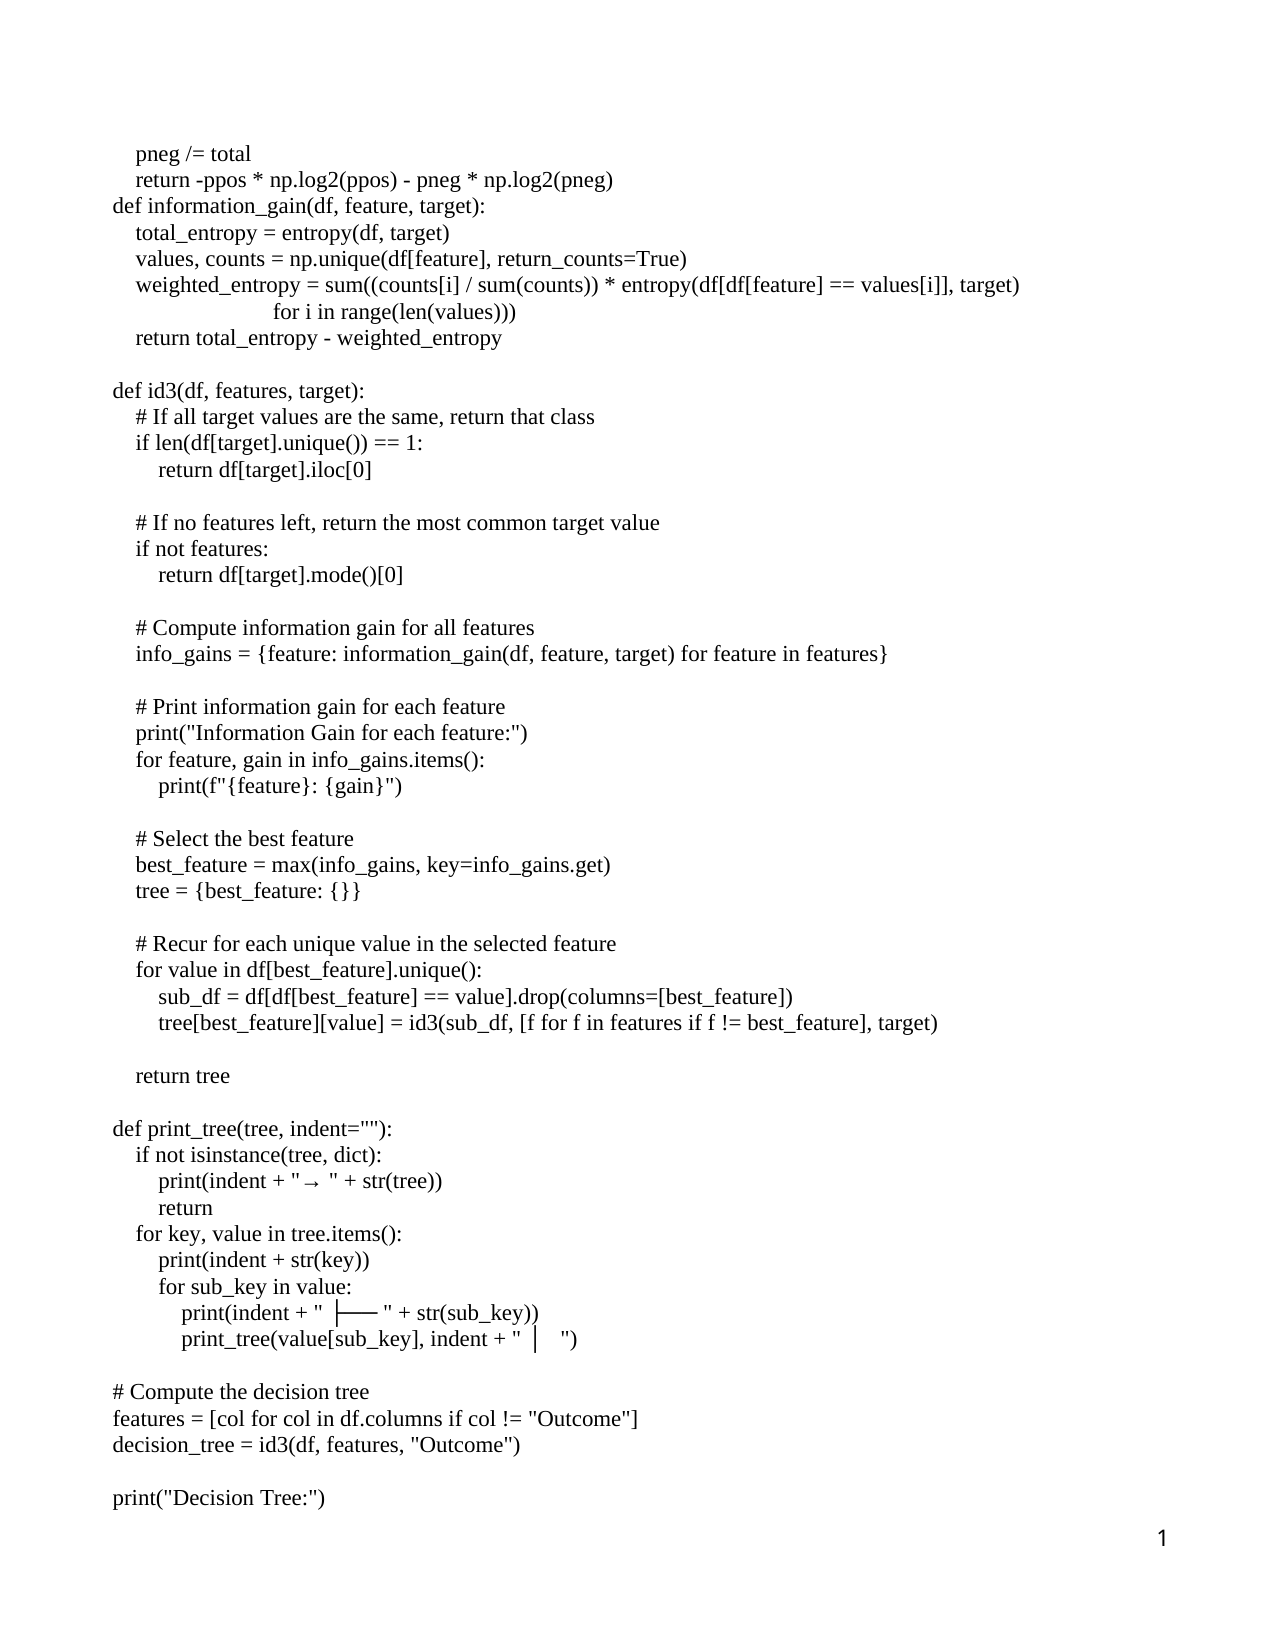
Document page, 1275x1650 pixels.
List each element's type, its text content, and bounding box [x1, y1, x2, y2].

text return df[target].iloc[0] [112, 456, 1162, 482]
text print("Decision Tree:") [112, 1484, 1162, 1510]
text values, counts = np.unique(df[feature], return_counts=True) [112, 245, 1162, 271]
text def print_tree(tree, indent=""): [112, 1115, 1162, 1141]
text return df[target].mode()[0] [112, 561, 1162, 588]
text if len(df[target].unique()) == 1: [112, 429, 1162, 456]
text print("Information Gain for each feature:") [112, 719, 1162, 746]
text # Select the best feature [112, 825, 1162, 851]
text print(indent + "→ " + str(tree)) [112, 1167, 1162, 1194]
text print(indent + str(key)) [112, 1246, 1162, 1273]
text weighted_entropy = sum((counts[i] / sum(counts)) * entropy(df[df[feature] == values[i]], target) [112, 271, 1162, 298]
text decision_tree = id3(df, features, "Outcome") [112, 1431, 1162, 1457]
text tree[best_feature][value] = id3(sub_df, [f for f in features if f != best_feature], target) [112, 1009, 1162, 1036]
text # If all target values are the same, return that class [112, 403, 1162, 429]
text tree = {best_feature: {}} [112, 877, 1162, 904]
text print(indent + " ├── " + str(sub_key)) [337, 1299, 1162, 1326]
text for key, value in tree.items(): [112, 1220, 1162, 1246]
text print_tree(value[sub_key], indent + " │ ") [112, 1326, 534, 1352]
text print(f"{feature}: {gain}") [112, 772, 1162, 798]
text for sub_key in value: [112, 1273, 1162, 1299]
text # Recur for each unique value in the selected feature [112, 930, 1162, 957]
text for value in df[best_feature].unique(): [112, 957, 1162, 983]
text print_tree(value[sub_key], indent + " │ ") [536, 1326, 1162, 1352]
text return [112, 1194, 1162, 1220]
text features = [col for col in df.columns if col != "Outcome"] [112, 1404, 1162, 1431]
text # Print information gain for each feature [112, 693, 1162, 719]
text return total_entropy - weighted_entropy [112, 324, 1162, 350]
text return tree [112, 1062, 1162, 1088]
text print(indent + " ├── " + str(sub_key)) [112, 1299, 335, 1326]
text sub_df = df[df[best_feature] == value].drop(columns=[best_feature]) [112, 983, 1162, 1009]
text best_feature = max(info_gains, key=info_gains.get) [112, 851, 1162, 877]
text # Compute information gain for all features [112, 614, 1162, 640]
text def information_gain(df, feature, target): [112, 192, 1162, 219]
text if not isinstance(tree, dict): [112, 1141, 1162, 1167]
text pneg /= total [112, 139, 1162, 166]
text for i in range(len(values))) [112, 298, 1162, 324]
text info_gains = {feature: information_gain(df, feature, target) for feature in features} [112, 640, 1162, 667]
text if not features: [112, 535, 1162, 561]
text def id3(df, features, target): [112, 377, 1162, 403]
text for feature, gain in info_gains.items(): [112, 746, 1162, 772]
text # Compute the decision tree [112, 1378, 1162, 1404]
text return -ppos * np.log2(ppos) - pneg * np.log2(pneg) [112, 166, 1162, 192]
text # If no features left, return the most common target value [112, 508, 1162, 535]
text total_entropy = entropy(df, target) [112, 219, 1162, 245]
